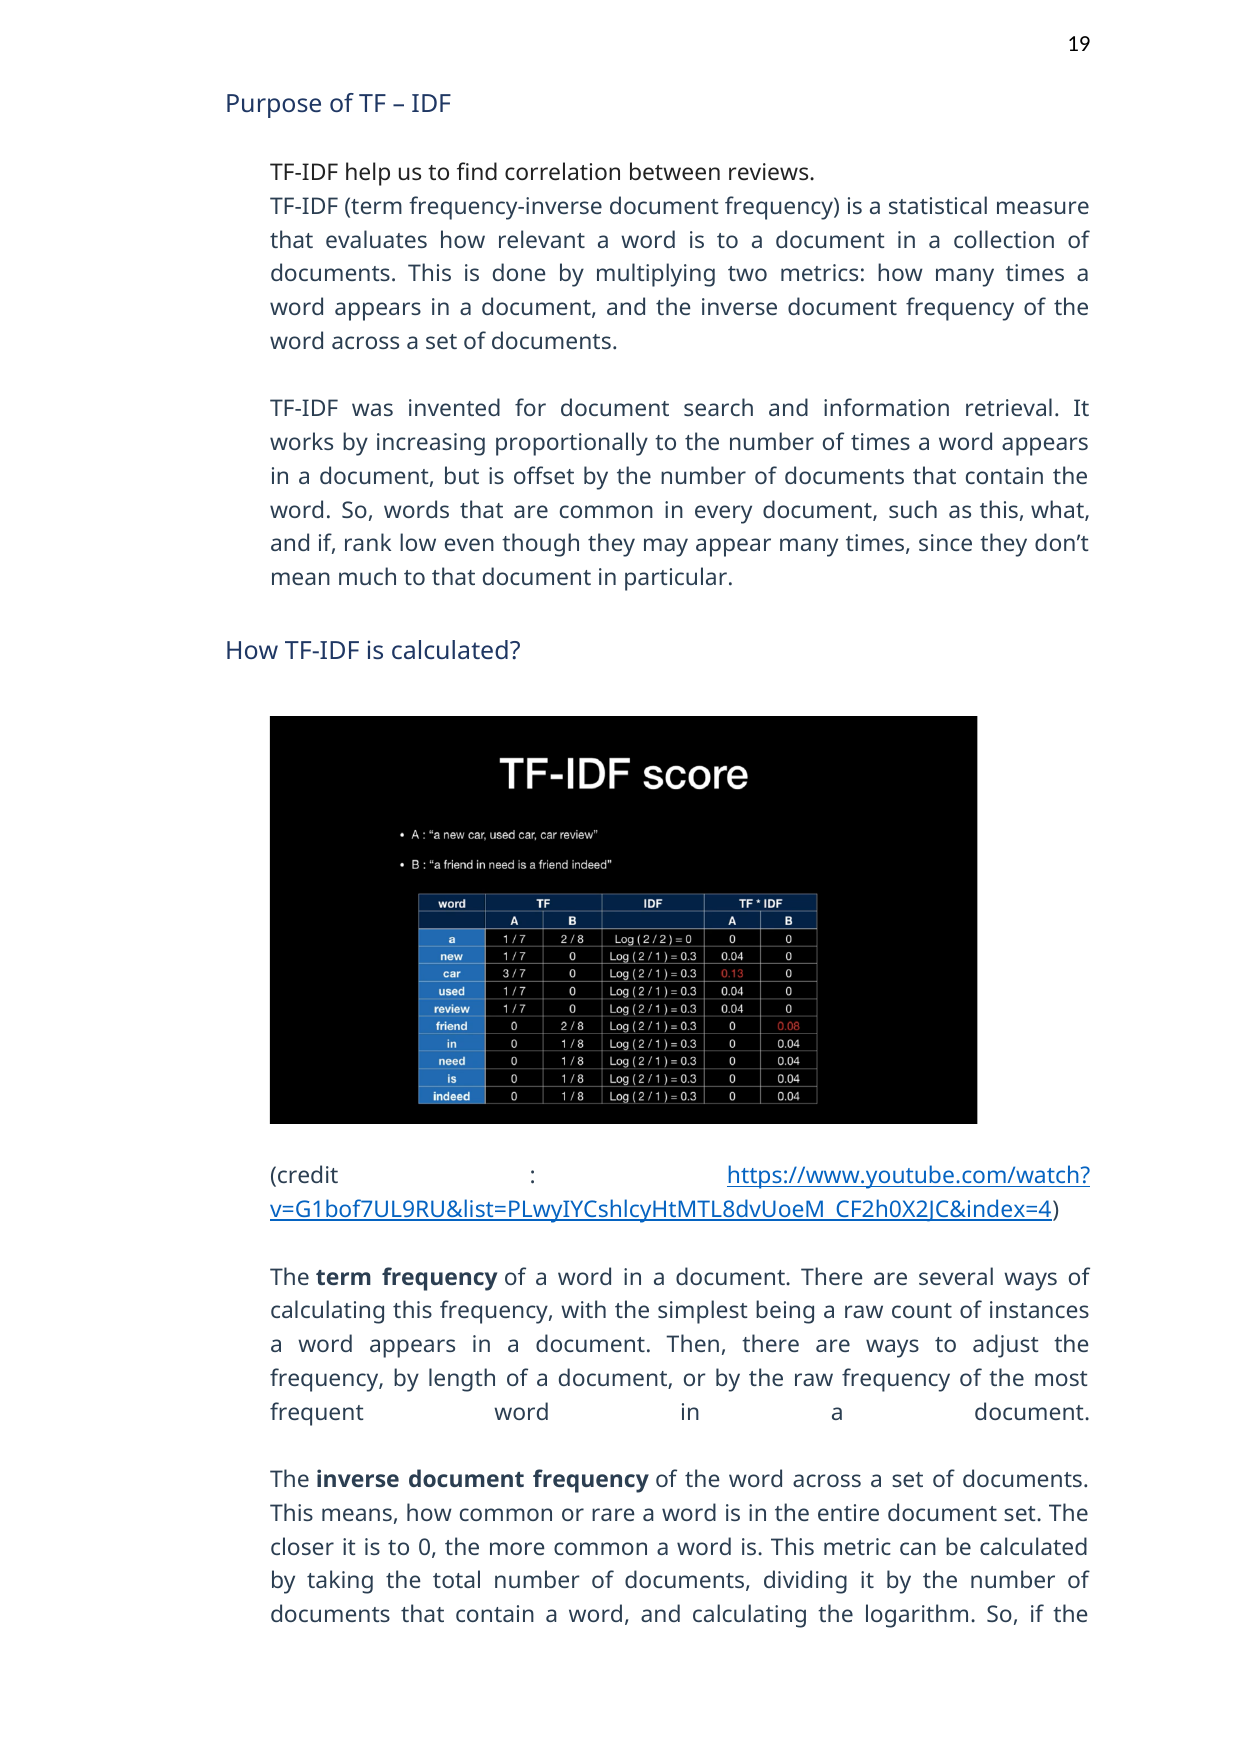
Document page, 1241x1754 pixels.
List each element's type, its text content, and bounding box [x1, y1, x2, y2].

subtitle How TF-IDF is calculated? [150, 633, 1090, 667]
list TF-IDF was invented for document search and information retrieval. It works by increasing proportionally to the number of times a word appears in a document, but is offset by the number of documents that contain the word. So, words that are common in every document, such as this, what, and if, rank low even though they may appear many times, since they don’t mean much to that document in particular. [270, 559, 1090, 592]
subtitle Purpose of TF – IDF [150, 86, 1090, 120]
text TF-IDF help us to find correlation between reviews. [195, 156, 1090, 187]
picture [269, 716, 978, 1124]
list TF-IDF (term frequency-inverse document frequency) is a statistical measure that evaluates how relevant a word is to a document in a collection of documents. This is done by multiplying two metrics: how many times a word appears in a document, and the inverse document frequency of the word across a set of documents. [270, 322, 1090, 356]
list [270, 1227, 1090, 1629]
list TF-IDF was invented for document search and information retrieval. It works by increasing proportionally to the number of times a word appears in a document, but is offset by the number of documents that contain the word. So, words that are common in every document, such as this, what, and if, rank low even though they may appear many times, since they don’t mean much to that document in particular. [270, 491, 1090, 528]
list (credit : https://www.youtube.com/watch?v=G1bof7UL9RU&list=PLwyIYCshlcyHtMTL8dvUoeM_CF2h0X2JC&index=4) [270, 1159, 1090, 1224]
